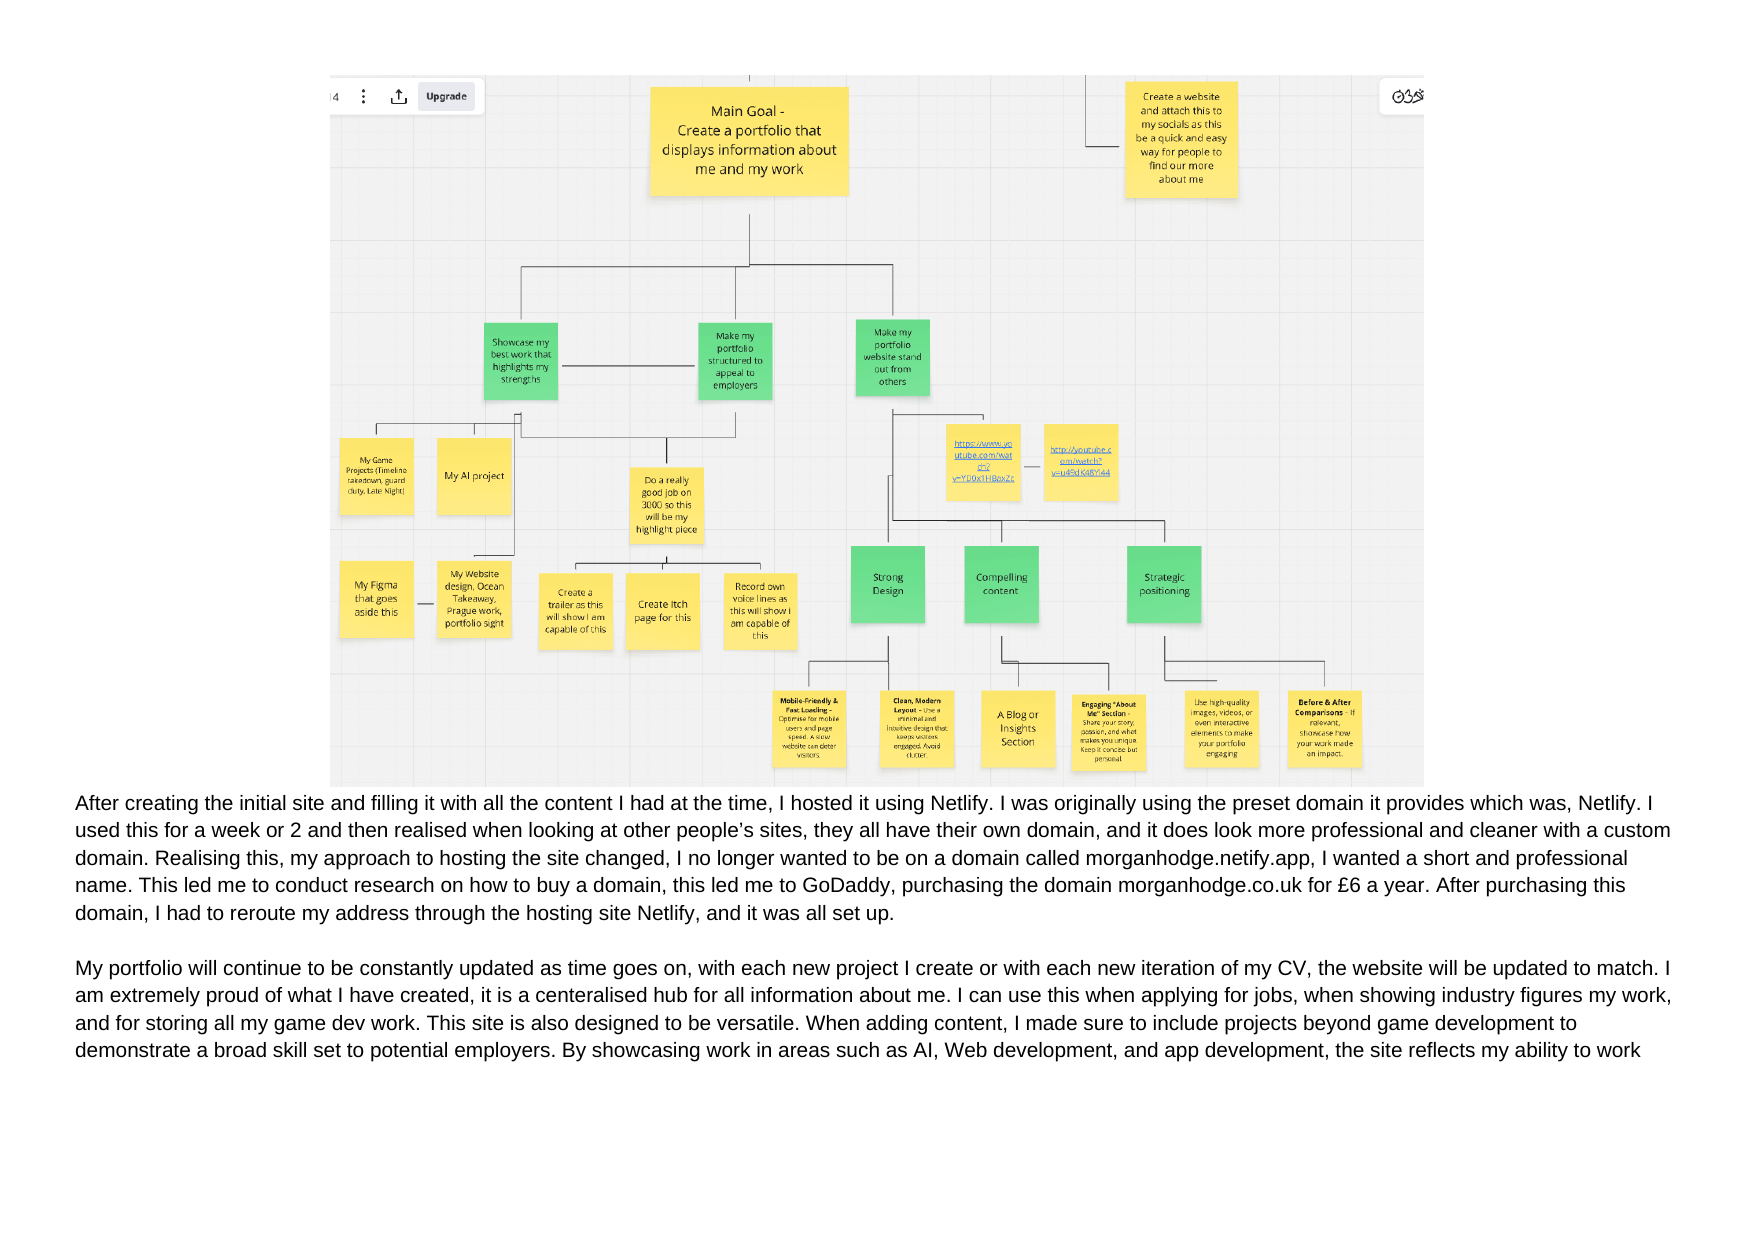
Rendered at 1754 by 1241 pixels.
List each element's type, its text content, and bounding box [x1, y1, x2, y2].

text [75, 955, 1679, 1062]
text After creating the initial site and filling it with all the content I had at the time, I hosted it using Netlify. I was originally using the preset domain it provides which was, Netlify. I used this for a week or 2 and then realised when looking at other people’s sites, they all have their own domain, and it does look more professional and cleaner with a custom domain. Realising this, my approach to hosting the site changed, I no longer wanted to be on a domain called morganhodge.netify.app, I wanted a short and professional name. This led me to conduct research on how to buy a domain, this led me to GoDaddy, purchasing the domain morganhodge.co.uk for £6 a year. After purchasing this domain, I had to reroute my address through the hosting site Netlify, and it was all set up. [75, 790, 1679, 924]
picture [330, 75, 1424, 787]
